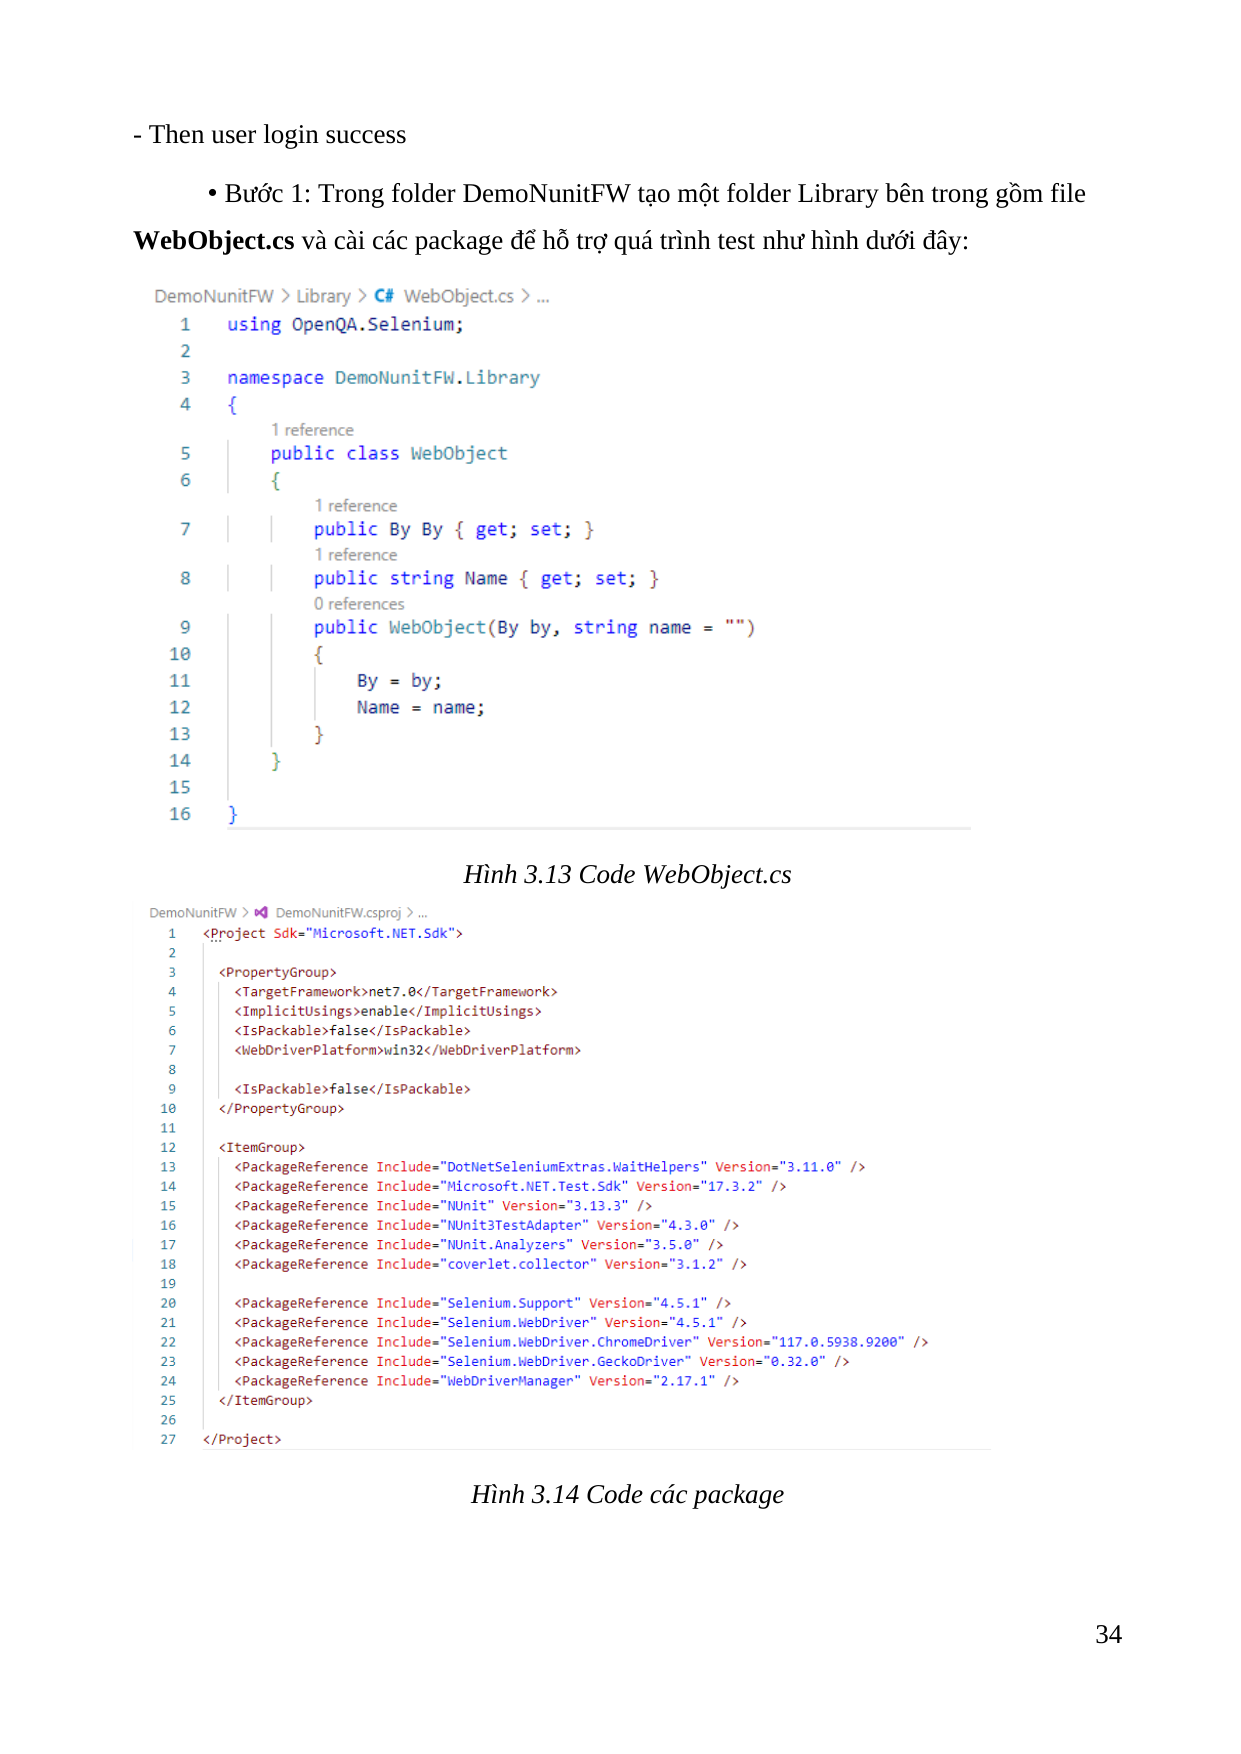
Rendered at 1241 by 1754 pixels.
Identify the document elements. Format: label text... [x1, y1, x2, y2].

picture [132, 283, 971, 830]
picture [132, 901, 992, 1450]
text Bước 1: Trong folder DemoNunitFW tạo một folder Library bên trong gồm file WebObject.cs và cài các package để hỗ trợ quá trình test như hình dưới đây: [133, 177, 1122, 255]
text - Then user login success [133, 118, 1122, 149]
